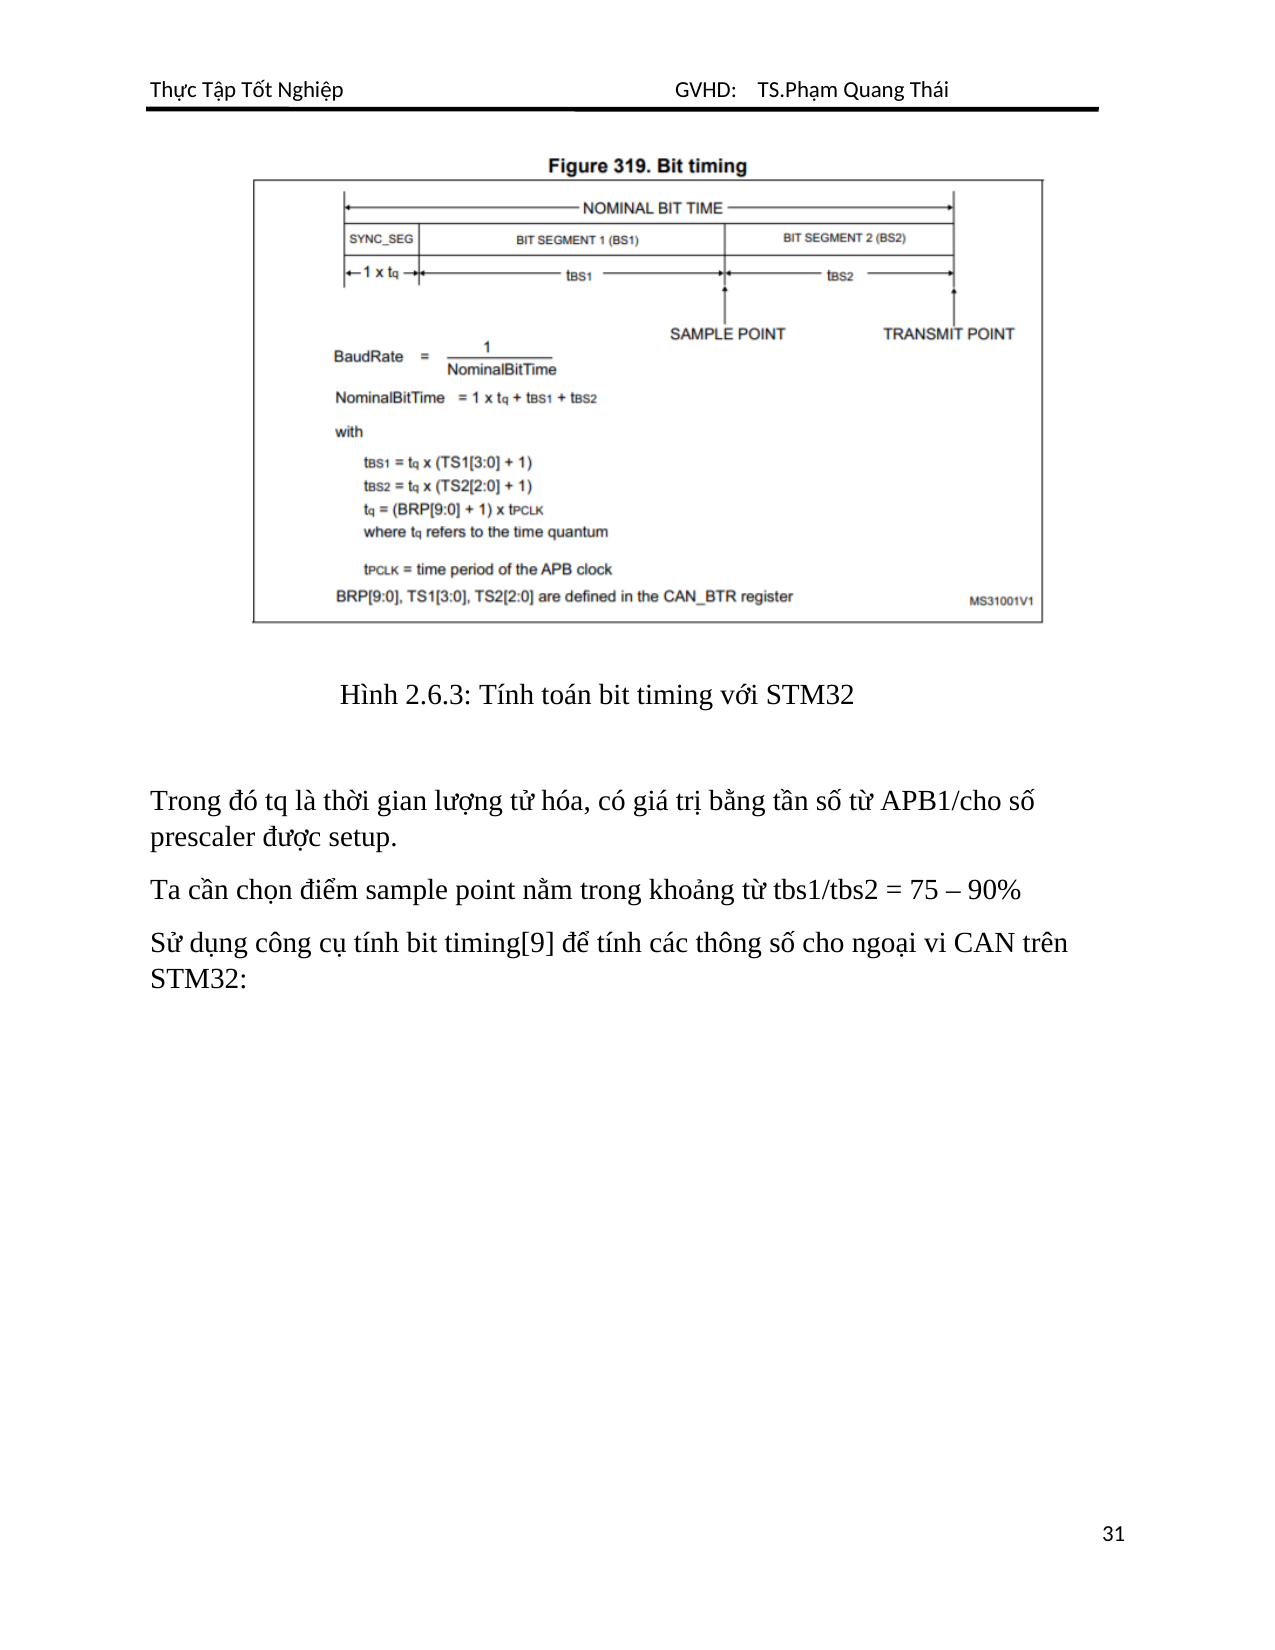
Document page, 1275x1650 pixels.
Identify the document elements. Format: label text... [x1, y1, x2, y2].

text Trong đó tq là thời gian lượng tử hóa, có giá trị bằng tần số từ APB1/cho số prescaler được setup. [150, 783, 1125, 853]
picture [150, 150, 1125, 659]
text Ta cần chọn điểm sample point nằm trong khoảng từ tbs1/tbs2 = 75 – 90% [150, 872, 1125, 906]
text Sử dụng công cụ tính bit timing[9] để tính các thông số cho ngoại vi CAN trên STM32: [150, 925, 1125, 994]
text Hình 2.6.3: Tính toán bit timing với STM32 [150, 677, 1125, 711]
